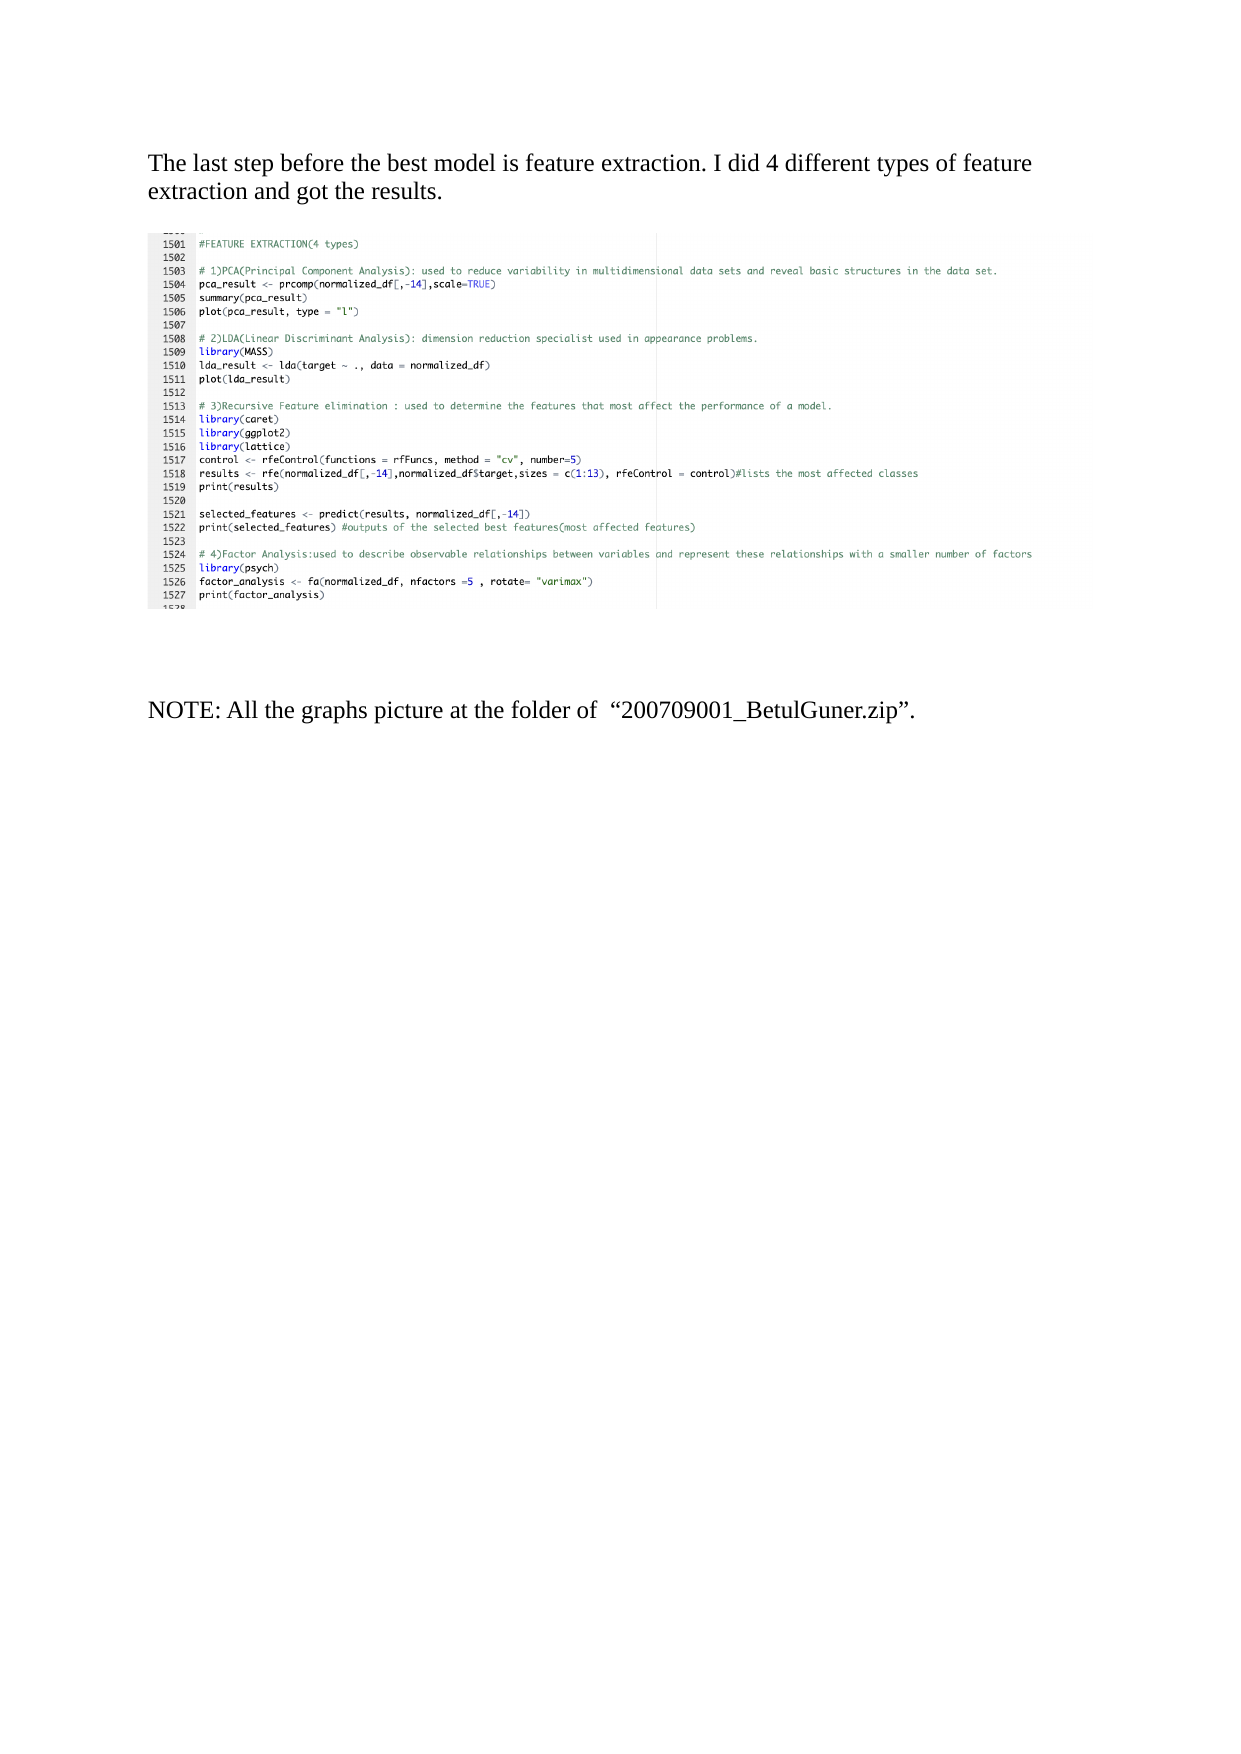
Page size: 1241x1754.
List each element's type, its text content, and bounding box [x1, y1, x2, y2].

picture [147, 233, 1093, 609]
text The last step before the best model is feature extraction. I did 4 different types of feature extraction and got the results. [148, 148, 1093, 205]
text NOTE: All the graphs picture at the folder of “200709001_BetulGuner.zip”. [148, 695, 1093, 724]
